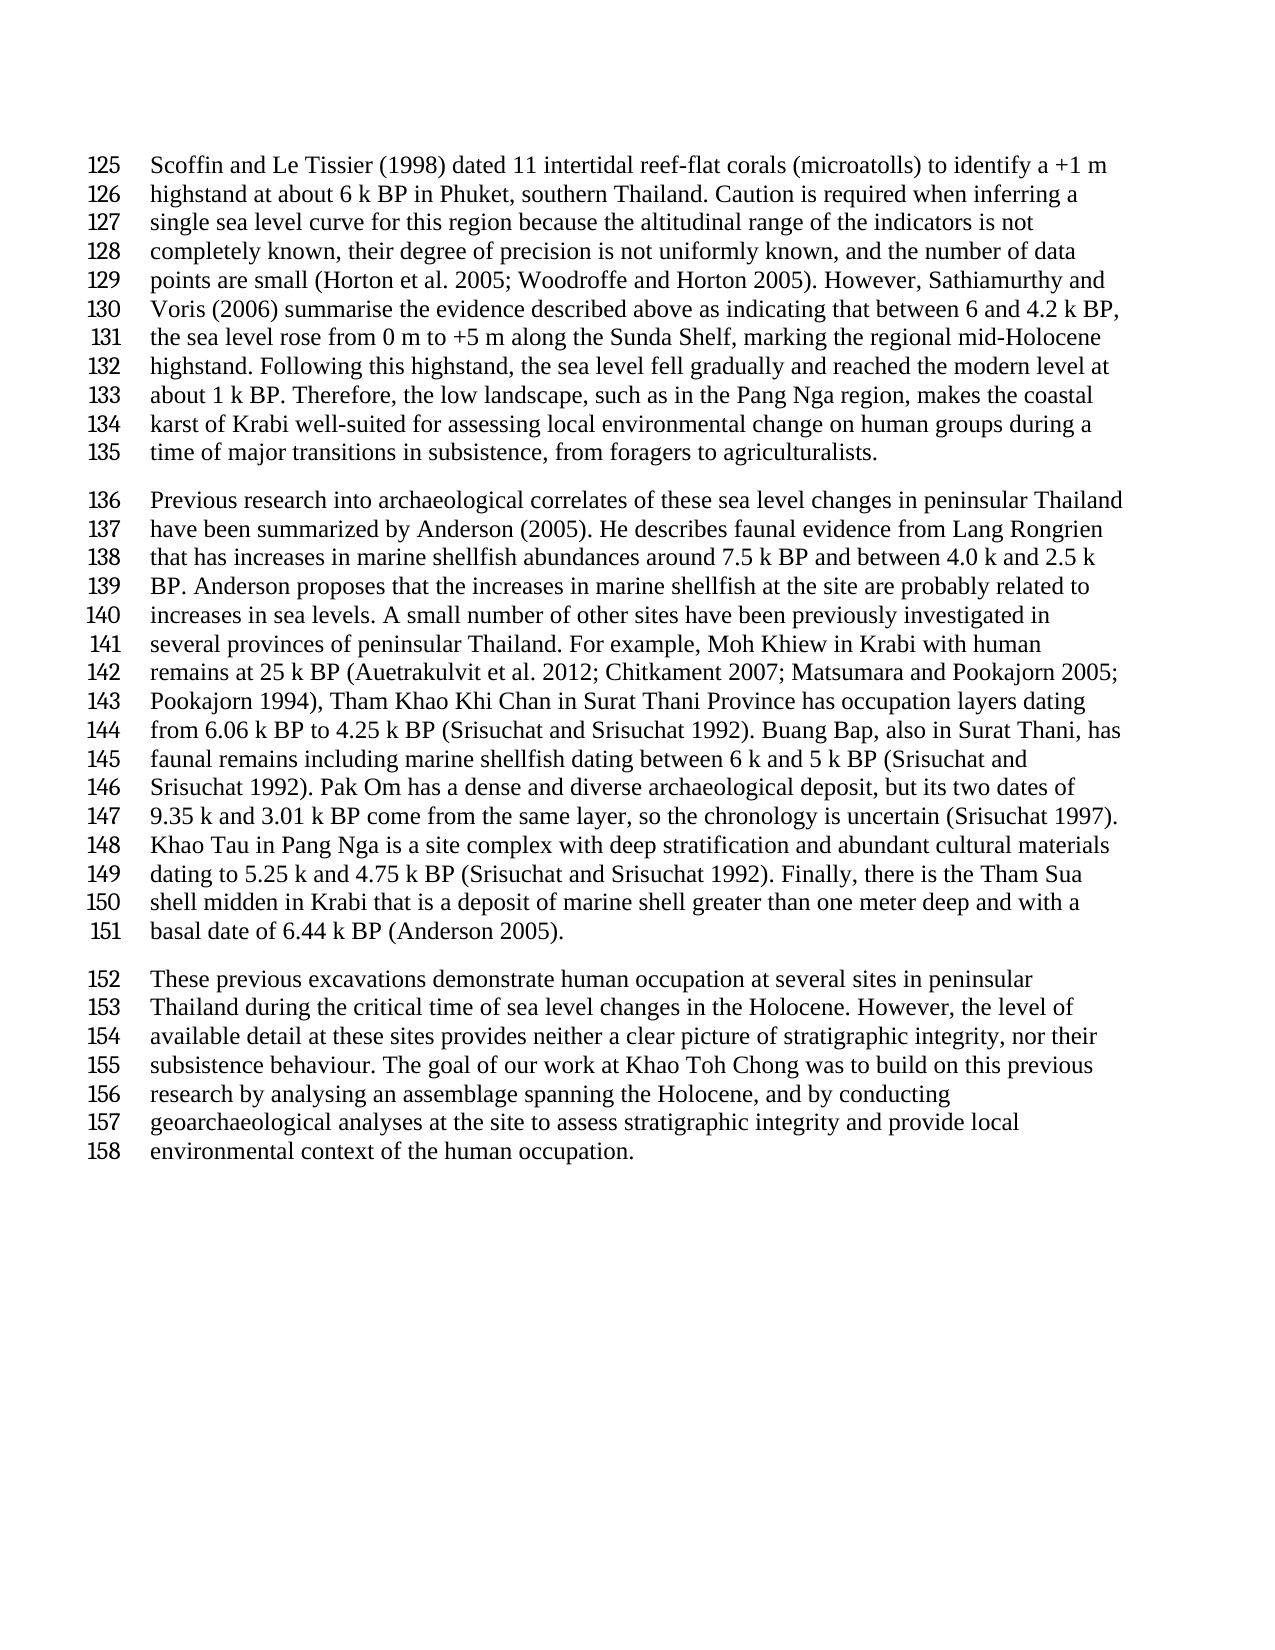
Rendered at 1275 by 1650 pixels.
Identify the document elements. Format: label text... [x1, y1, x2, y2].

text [150, 150, 1125, 466]
text Previous research into archaeological correlates of these sea level changes in peninsular Thailand have been summarized by Anderson (2005). He describes faunal evidence from Lang Rongrien that has increases in marine shellfish abundances around 7.5 k BP and between 4.0 k and 2.5 k BP. Anderson proposes that the increases in marine shellfish at the site are probably related to increases in sea levels. A small number of other sites have been previously investigated in several provinces of peninsular Thailand. For example, Moh Khiew in Krabi with human remains at 25 k BP (Auetrakulvit et al. 2012; Chitkament 2007; Matsumara and Pookajorn 2005; Pookajorn 1994), Tham Khao Khi Chan in Surat Thani Province has occupation layers dating from 6.06 k BP to 4.25 k BP (Srisuchat and Srisuchat 1992). Buang Bap, also in Surat Thani, has faunal remains including marine shellfish dating between 6 k and 5 k BP (Srisuchat and Srisuchat 1992). Pak Om has a dense and diverse archaeological deposit, but its two dates of 9.35 k and 3.01 k BP come from the same layer, so the chronology is uncertain (Srisuchat 1997). Khao Tau in Pang Nga is a site complex with deep stratification and abundant cultural materials dating to 5.25 k and 4.75 k BP (Srisuchat and Srisuchat 1992). Finally, there is the Tham Sua shell midden in Krabi that is a deposit of marine shell greater than one meter deep and with a basal date of 6.44 k BP (Anderson 2005). [150, 485, 1125, 945]
text These previous excavations demonstrate human occupation at several sites in peninsular Thailand during the critical time of sea level changes in the Holocene. However, the level of available detail at these sites provides neither a clear picture of stratigraphic integrity, nor their subsistence behaviour. The goal of our work at Khao Toh Chong was to build on this previous research by analysing an assemblage spanning the Holocene, and by conducting geoarchaeological analyses at the site to assess stratigraphic integrity and provide local environmental context of the human occupation. [150, 964, 1125, 1165]
